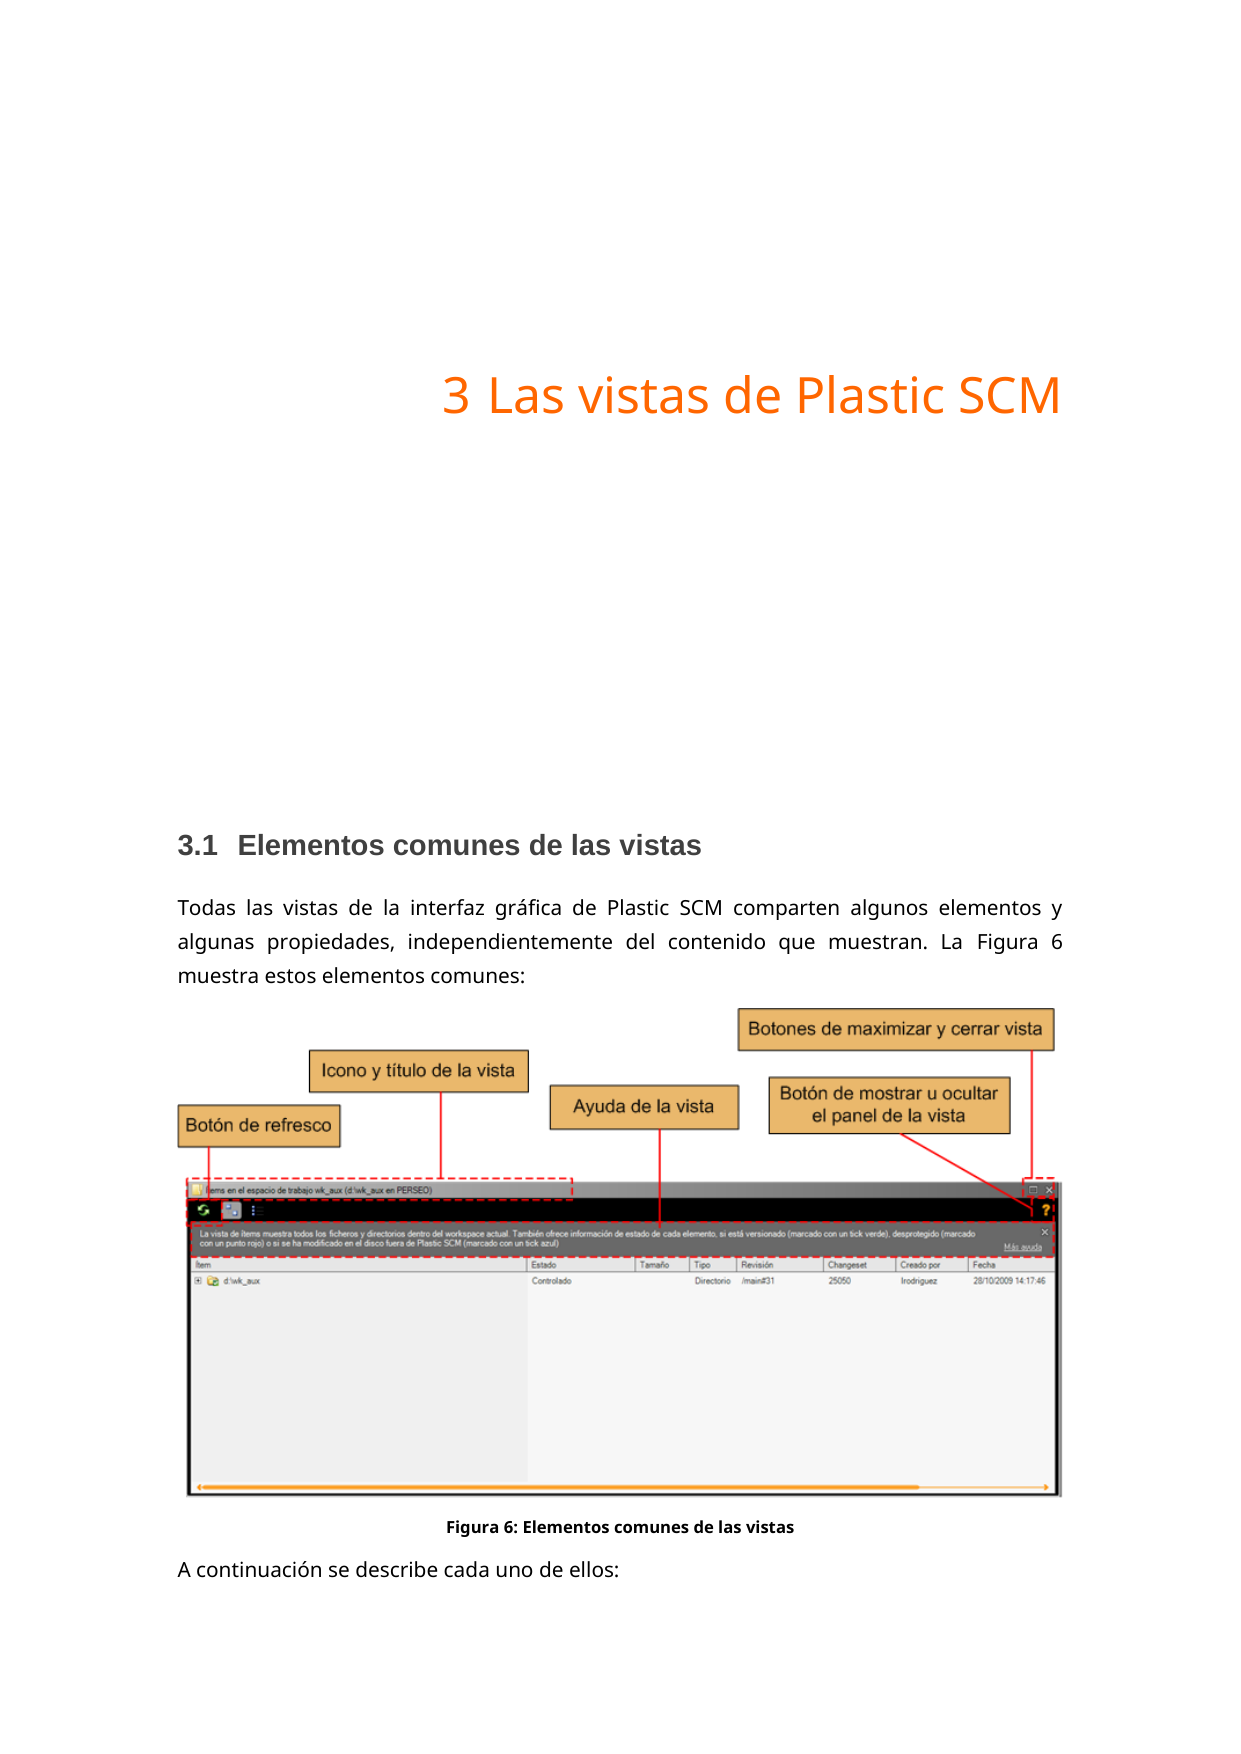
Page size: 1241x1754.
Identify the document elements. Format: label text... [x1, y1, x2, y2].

text A continuación se describe cada uno de ellos: [177, 1555, 1063, 1583]
text Figura 6: Elementos comunes de las vistas [177, 1515, 1063, 1538]
text Todas las vistas de la interfaz gráfica de Plastic SCM comparten algunos elementos y algunas propiedades, independientemente del contenido que muestran. La Figura 6 muestra estos elementos comunes: [177, 893, 1063, 990]
picture [177, 1008, 1064, 1498]
subtitle Elementos comunes de las vistas [177, 828, 1063, 862]
subtitle Las vistas de Plastic SCM [177, 360, 1063, 428]
